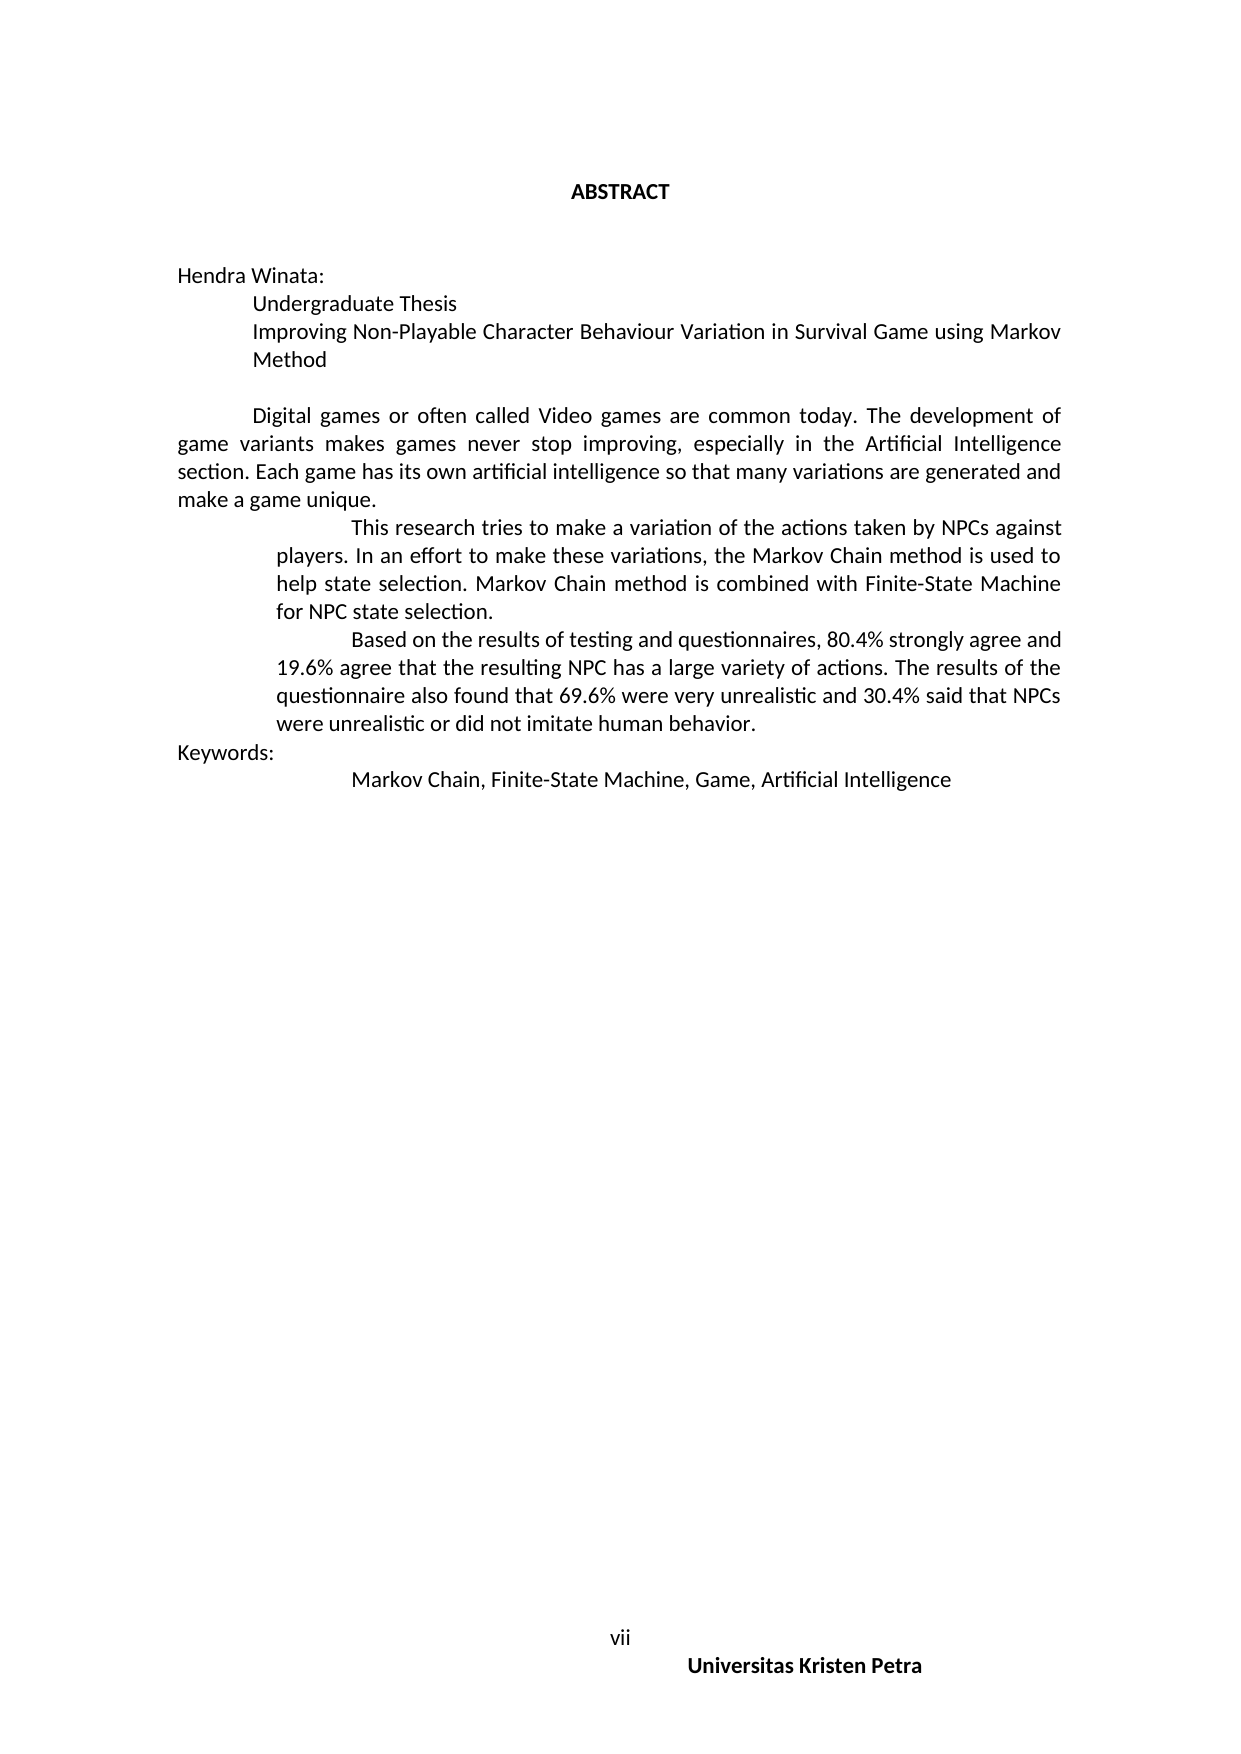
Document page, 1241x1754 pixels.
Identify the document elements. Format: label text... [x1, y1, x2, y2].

text Digital games or often called Video games are common today. The development of game variants makes games never stop improving, especially in the Artificial Intelligence section. Each game has its own artificial intelligence so that many variations are generated and make a game unique. [177, 401, 1063, 513]
text Improving Non-Playable Character Behaviour Variation in Survival Game using Markov Method [252, 317, 1063, 373]
text Undergraduate Thesis [177, 289, 1063, 317]
text This research tries to make a variation of the actions taken by NPCs against players. In an effort to make these variations, the Markov Chain method is used to help state selection. Markov Chain method is combined with Finite-State Machine for NPC state selection. [276, 513, 1063, 626]
text Hendra Winata: [177, 261, 1063, 289]
text Keywords: [177, 738, 1063, 766]
text Based on the results of testing and questionnaires, 80.4% strongly agree and 19.6% agree that the resulting NPC has a large variety of actions. The results of the questionnaire also found that 69.6% were very unrealistic and 30.4% said that NPCs were unrealistic or did not imitate human behavior. [276, 626, 1063, 738]
text Markov Chain, Finite-State Machine, Game, Artificial Intelligence [276, 766, 1063, 794]
subtitle ABSTRACT [177, 177, 1063, 205]
